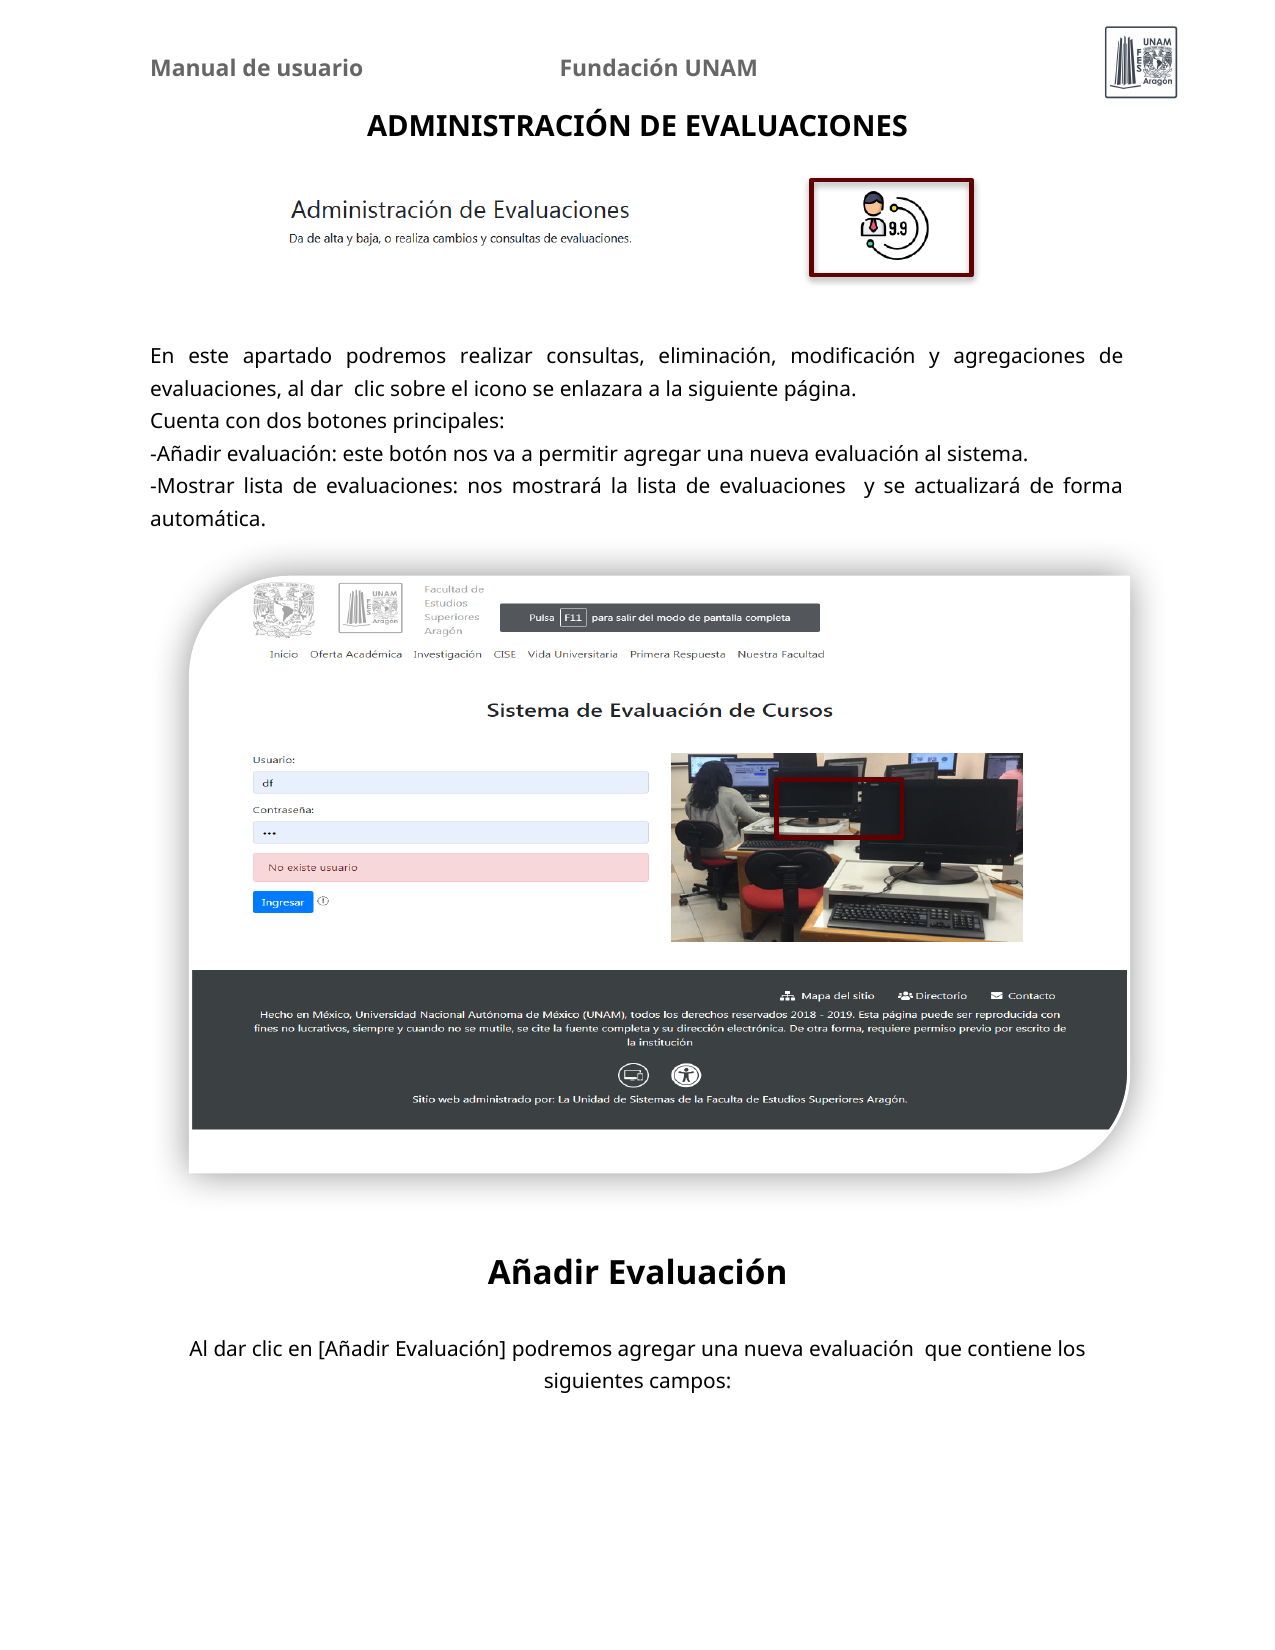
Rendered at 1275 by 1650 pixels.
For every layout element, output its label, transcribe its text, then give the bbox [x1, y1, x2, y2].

picture [1100, 21, 1179, 100]
text En este apartado podremos realizar consultas, eliminación, modificación y agregaciones de evaluaciones, al dar clic sobre el icono se enlazara a la siguiente página. [150, 341, 1125, 402]
text Cuenta con dos botones principales: [150, 406, 1125, 435]
text -Mostrar lista de evaluaciones: nos mostrará la lista de evaluaciones y se actualizará de forma automática. [150, 472, 1125, 533]
text Al dar clic en [Añadir Evaluación] podremos agregar una nueva evaluación que contiene los siguientes campos: [150, 1334, 1125, 1395]
picture [259, 176, 1038, 290]
text Añadir Evaluación [150, 1249, 1125, 1294]
text -Añadir evaluación: este botón nos va a permitir agregar una nueva evaluación al sistema. [150, 439, 1125, 467]
text ADMINISTRACIÓN DE EVALUACIONES [150, 105, 1125, 145]
